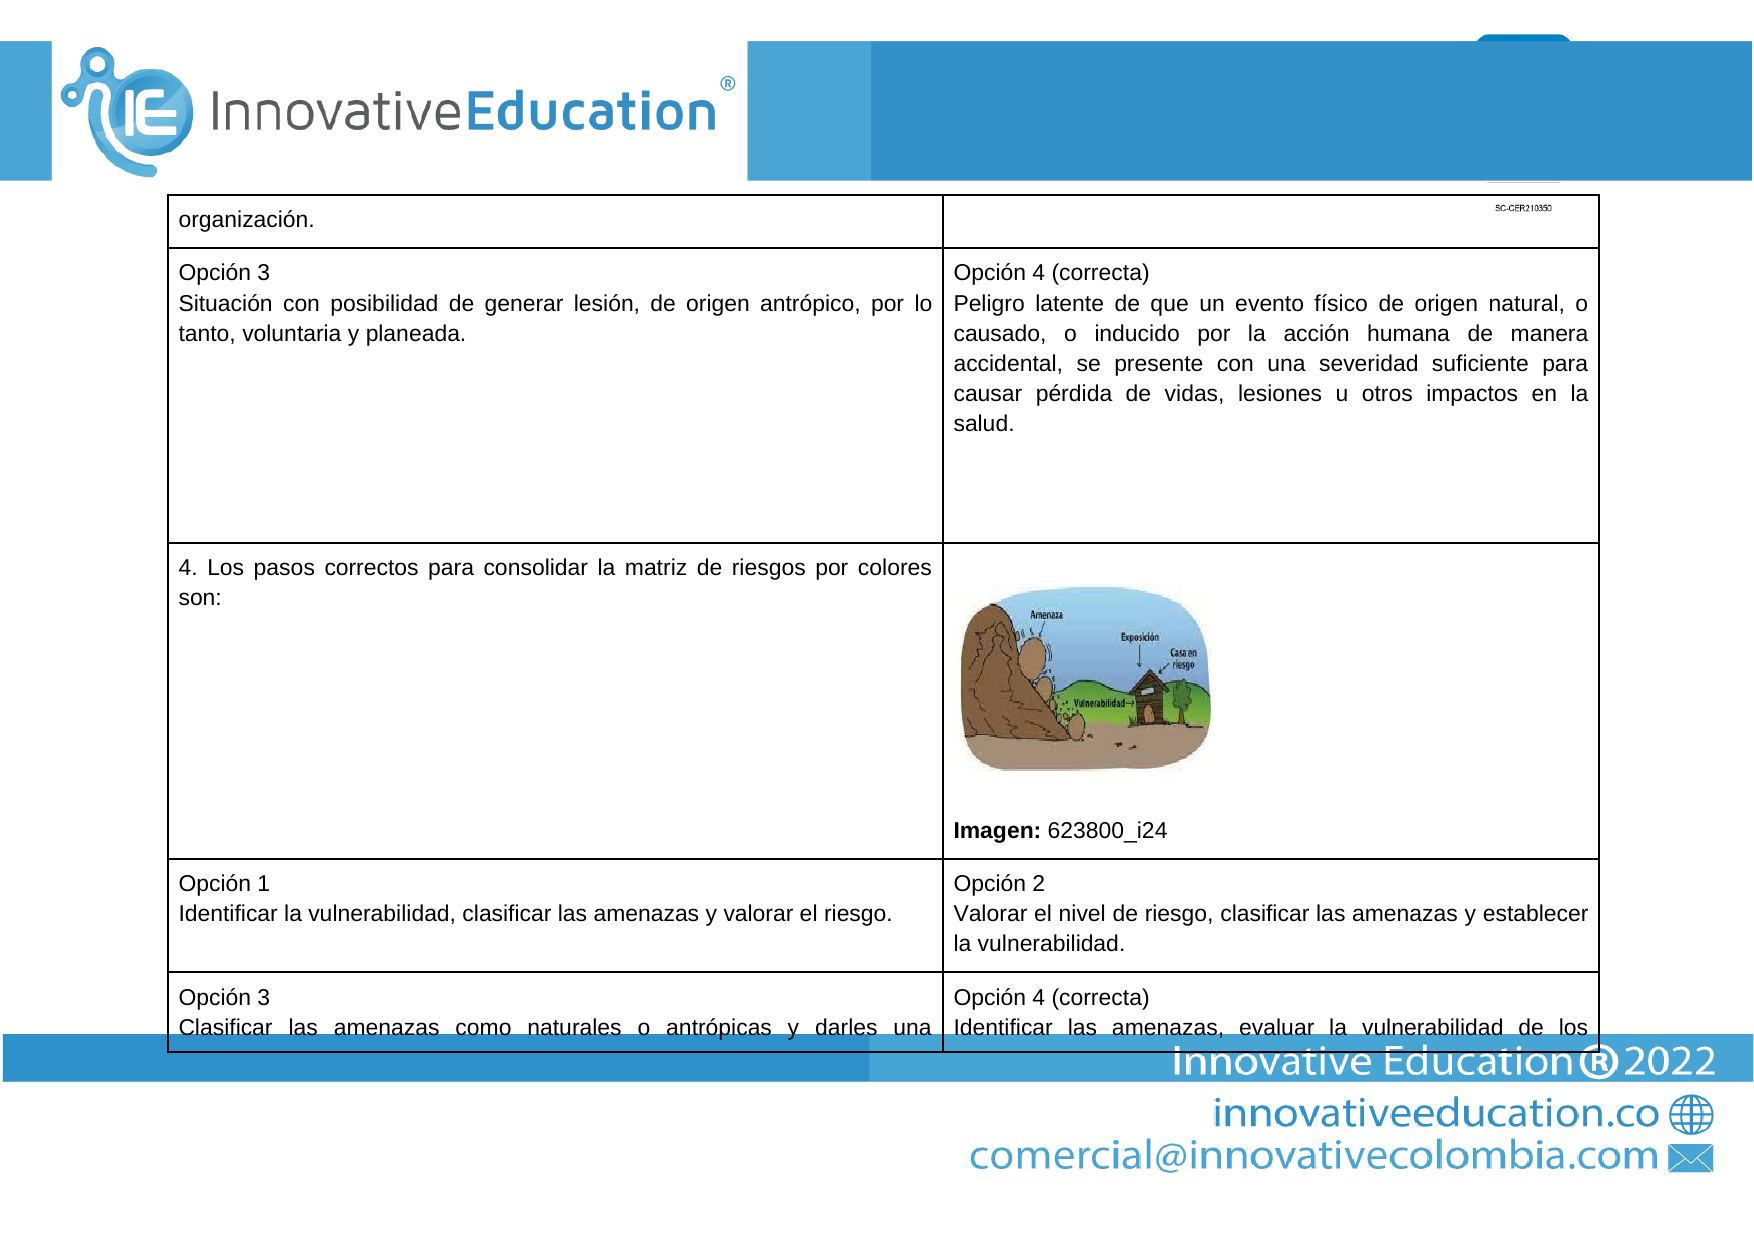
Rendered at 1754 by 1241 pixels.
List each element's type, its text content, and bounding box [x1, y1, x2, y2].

table_cell Opción 2 Son todas las situaciones amenazantes con potencial de hacer vulnerables a quienes las enfrentan. [944, 196, 1598, 247]
table_cell 4. Los pasos correctos para consolidar la matriz de riesgos por colores son: [169, 544, 942, 857]
picture [2, 1032, 1754, 1179]
picture [953, 584, 1215, 783]
table_cell Opción 3 Clasificar las amenazas como naturales o antrópicas y darles una valoración en el nivel de riesgo alto, medio y bajo. [169, 973, 942, 1051]
table_cell Opción 3 Situación con posibilidad de generar lesión, de origen antrópico, por lo tanto, voluntaria y planeada. [169, 249, 942, 542]
table_cell Imagen: 623800_i24 [944, 544, 1598, 857]
picture [0, 28, 1752, 194]
table_cell Opción 4 (correcta) Identificar las amenazas, evaluar la vulnerabilidad de los procesos, recursos y personas, y establecer el nivel de riesgo. [944, 973, 1598, 1051]
table_cell Opción 4 (correcta) Peligro latente de que un evento físico de origen natural, o causado, o inducido por la acción humana de manera accidental, se presente con una severidad suficiente para causar pérdida de vidas, lesiones u otros impactos en la salud. [944, 249, 1598, 542]
table_cell Opción 2 Valorar el nivel de riesgo, clasificar las amenazas y establecer la vulnerabilidad. [944, 860, 1598, 971]
table_cell Opción 1 Identificar la vulnerabilidad, clasificar las amenazas y valorar el riesgo. [169, 860, 942, 971]
